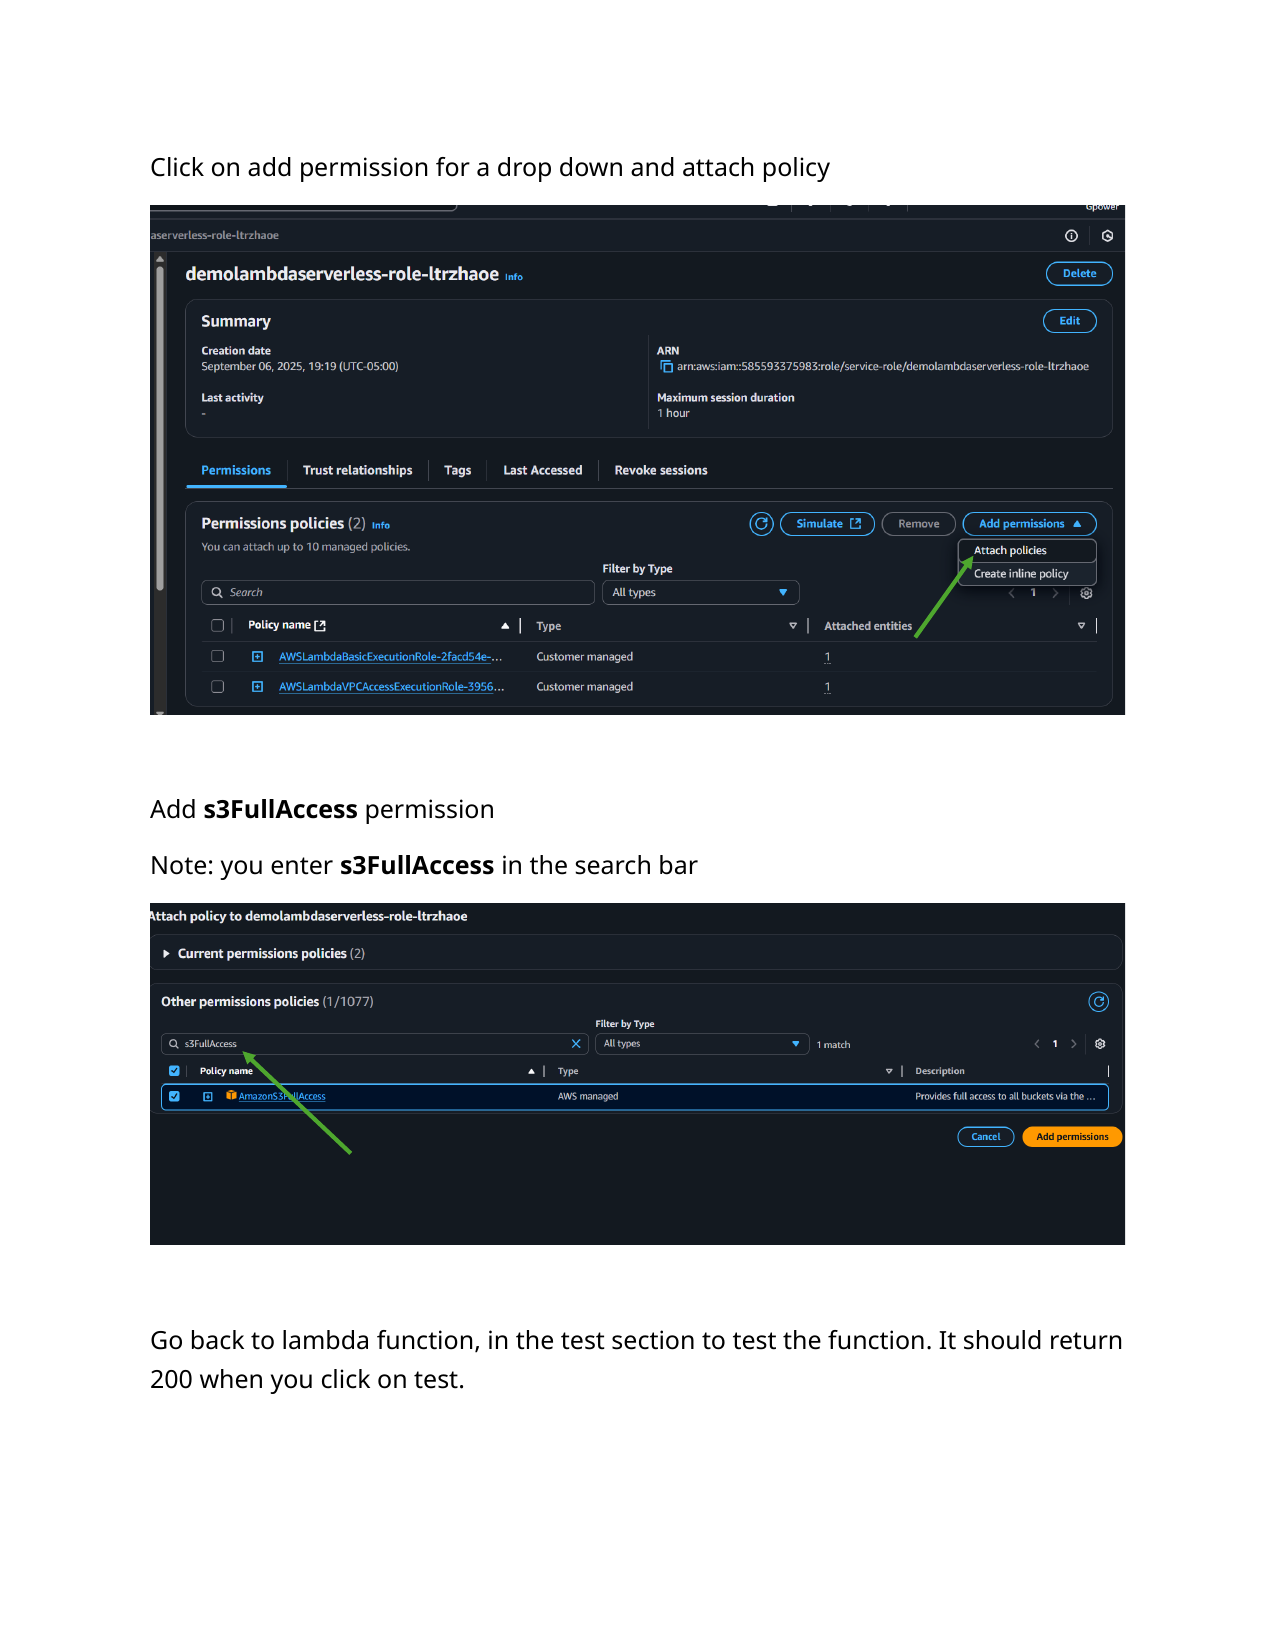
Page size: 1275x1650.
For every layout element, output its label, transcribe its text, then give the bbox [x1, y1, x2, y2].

text Note: you enter s3FullAccess in the search bar [150, 848, 1125, 882]
text Go back to lambda function, in the test section to test the function. It should return 200 when you click on test. [150, 1323, 1125, 1396]
picture [150, 205, 1125, 715]
picture [150, 903, 1125, 1245]
text Add s3FullAccess permission [150, 792, 1125, 826]
text Click on add permission for a drop down and attach policy [150, 150, 1125, 184]
